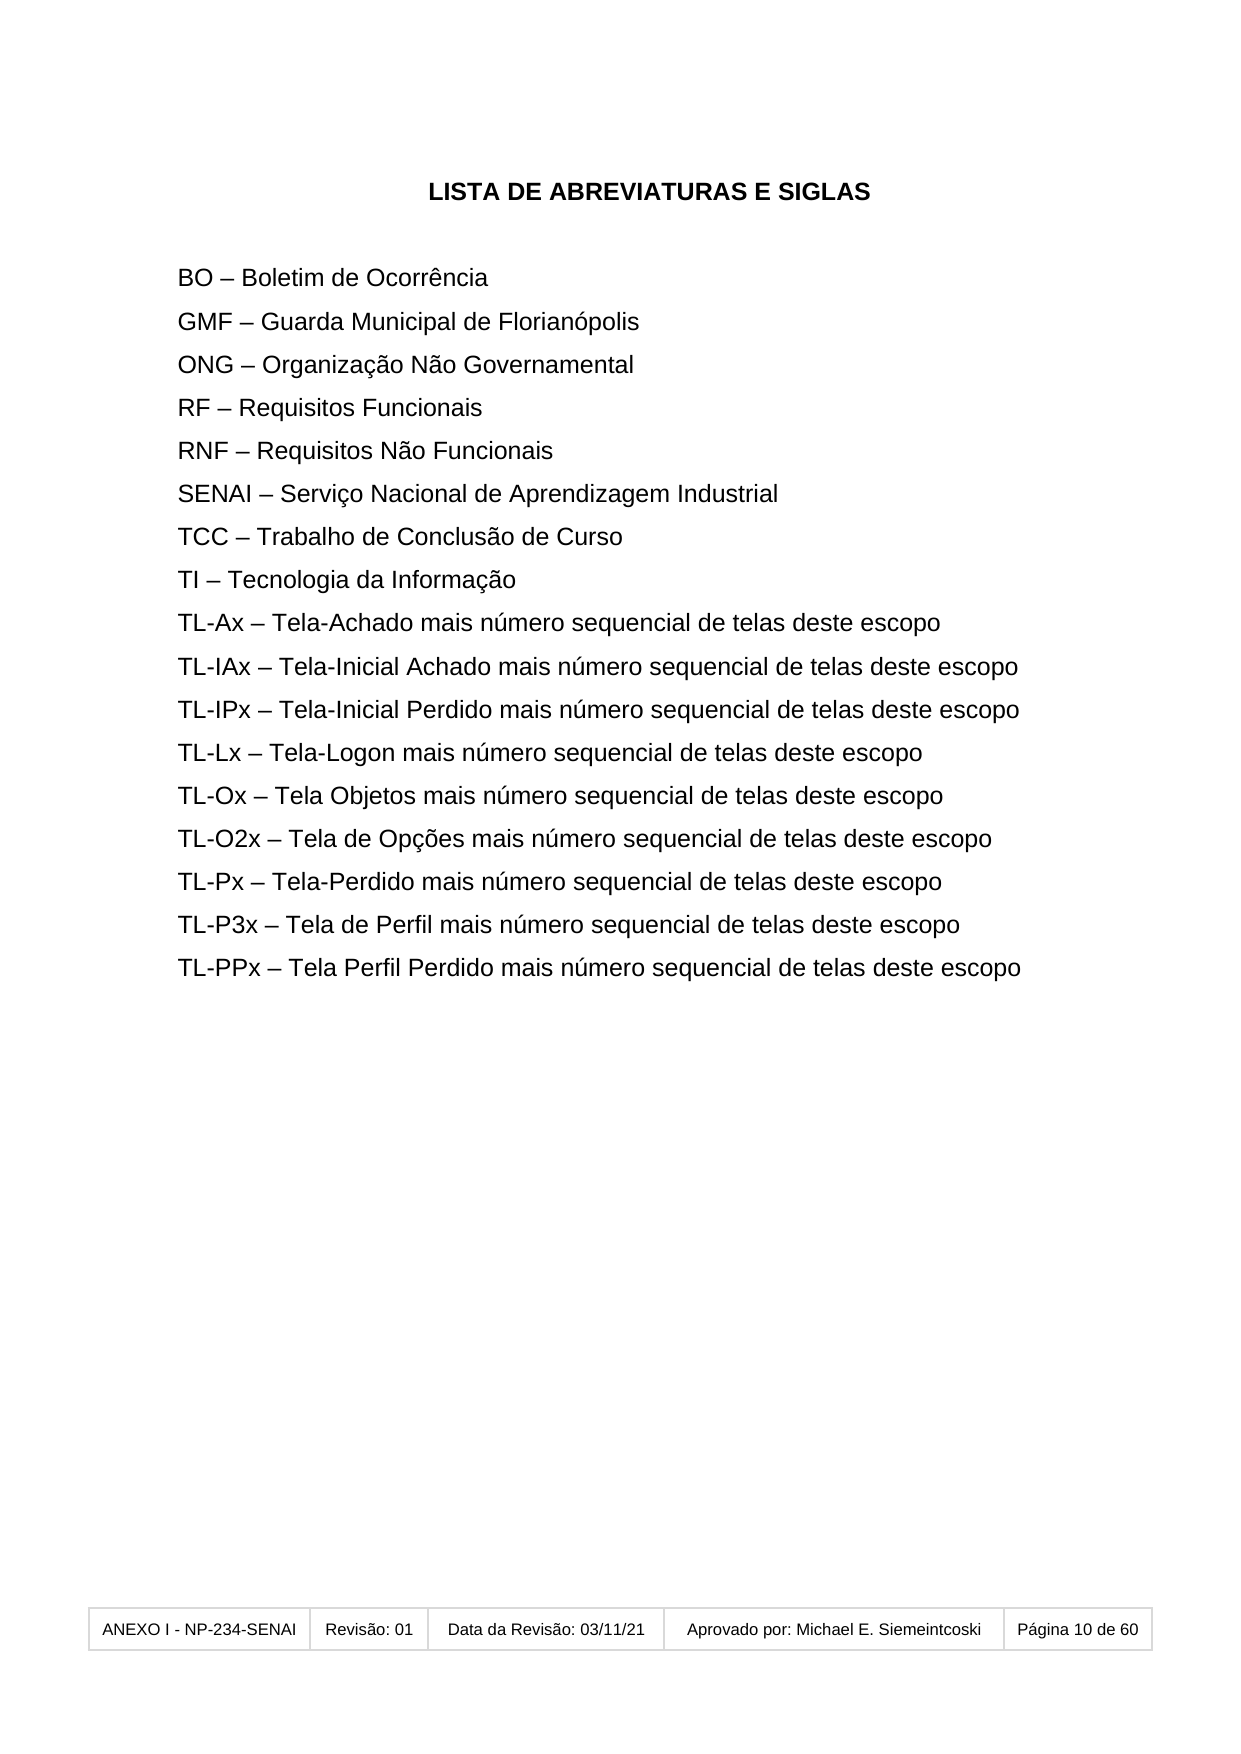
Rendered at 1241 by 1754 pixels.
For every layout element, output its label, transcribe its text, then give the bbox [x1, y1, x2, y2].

text TL-Px – Tela-Perdido mais número sequencial de telas deste escopo [177, 867, 1122, 896]
text TCC – Trabalho de Conclusão de Curso [177, 522, 1122, 551]
text LISTA DE ABREVIATURAS E SIGLAS [177, 177, 1122, 206]
text TL-Ax – Tela-Achado mais número sequencial de telas deste escopo [177, 608, 1122, 637]
text TL-P3x – Tela de Perfil mais número sequencial de telas deste escopo [177, 910, 1122, 939]
text TL-Ox – Tela Objetos mais número sequencial de telas deste escopo [177, 781, 1122, 810]
text RNF – Requisitos Não Funcionais [177, 436, 1122, 465]
text TL-Lx – Tela-Logon mais número sequencial de telas deste escopo [177, 738, 1122, 767]
text GMF – Guarda Municipal de Florianópolis [177, 307, 1122, 335]
text TI – Tecnologia da Informação [177, 565, 1122, 594]
text TL-IPx – Tela-Inicial Perdido mais número sequencial de telas deste escopo [177, 695, 1122, 723]
text TL-PPx – Tela Perfil Perdido mais número sequencial de telas deste escopo [177, 953, 1122, 982]
text TL-IAx – Tela-Inicial Achado mais número sequencial de telas deste escopo [177, 652, 1122, 680]
text RF – Requisitos Funcionais [177, 393, 1122, 422]
text ONG – Organização Não Governamental [177, 350, 1122, 378]
text SENAI – Serviço Nacional de Aprendizagem Industrial [177, 479, 1122, 508]
text TL-O2x – Tela de Opções mais número sequencial de telas deste escopo [177, 824, 1122, 853]
text BO – Boletim de Ocorrência [177, 263, 1122, 292]
